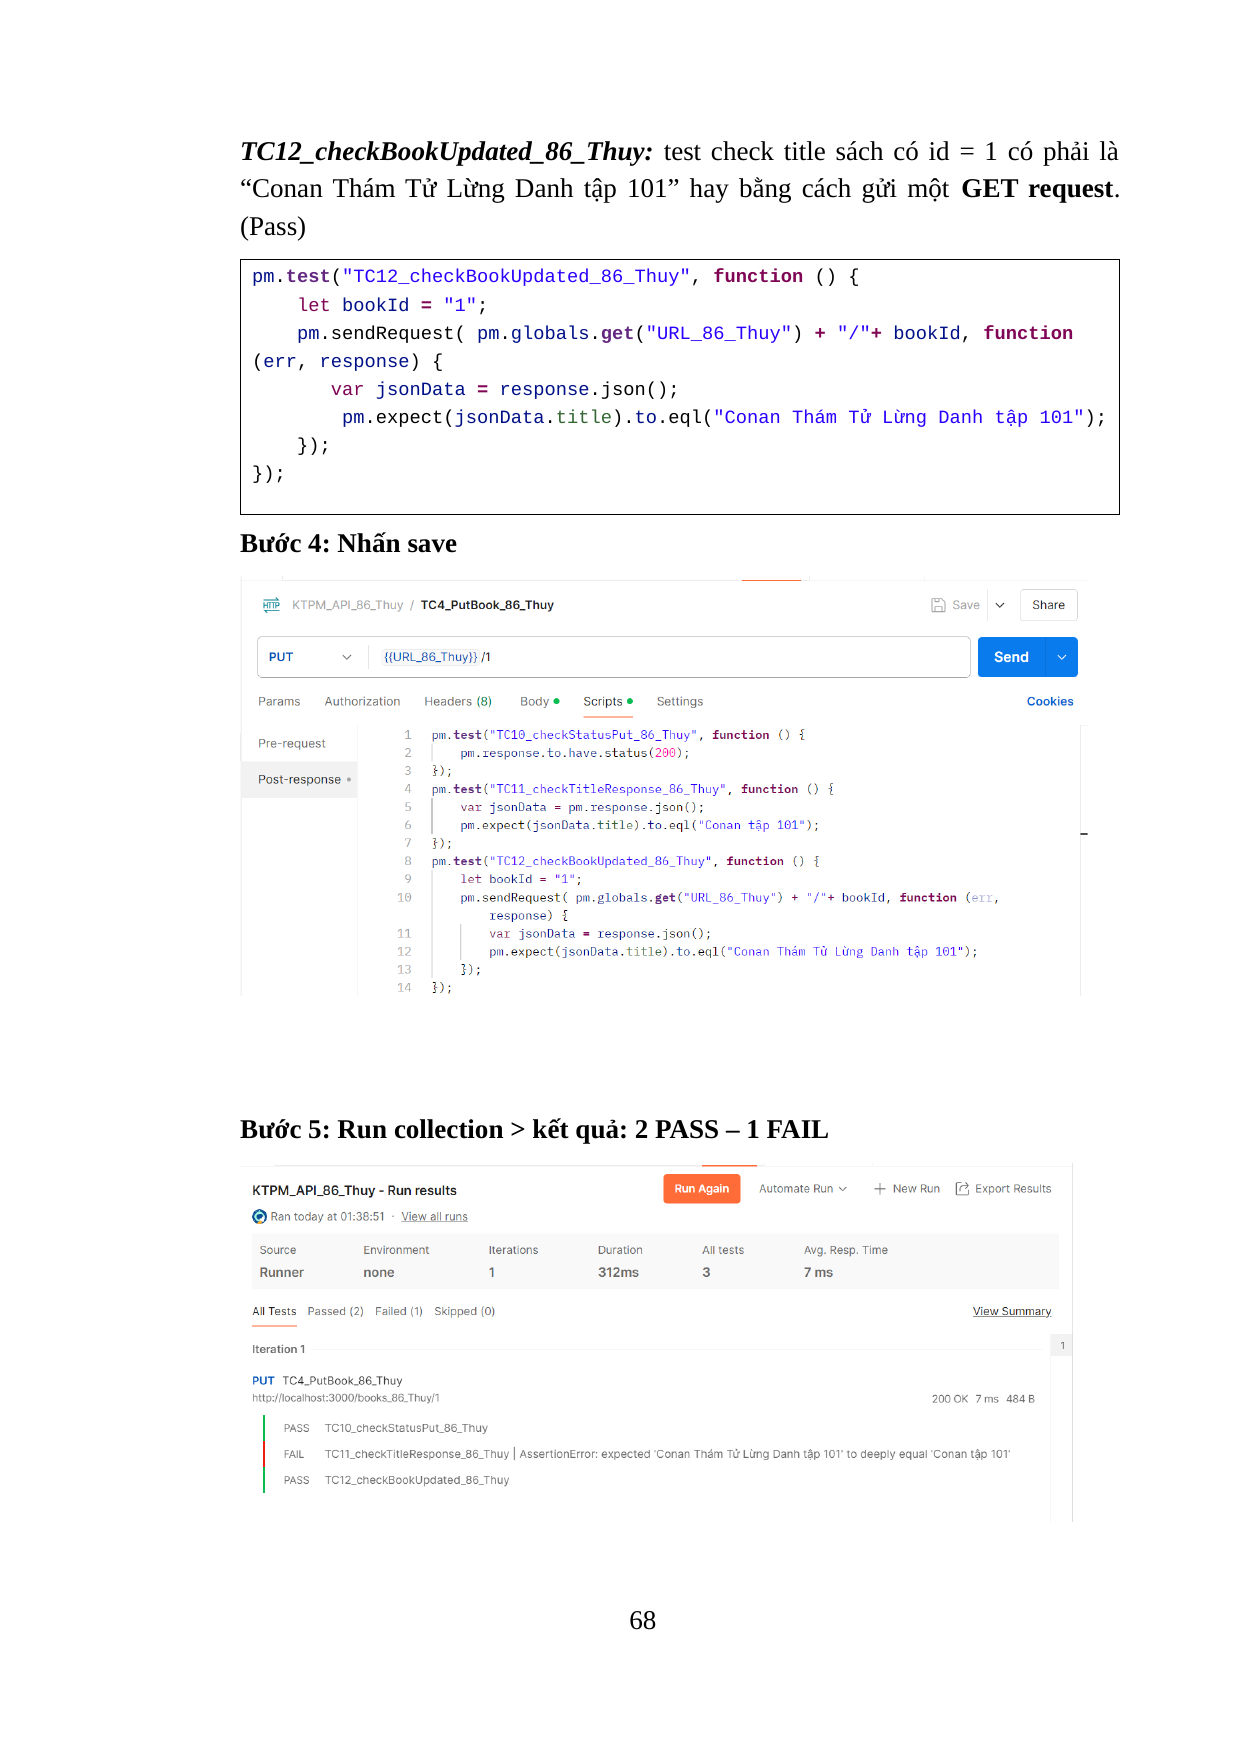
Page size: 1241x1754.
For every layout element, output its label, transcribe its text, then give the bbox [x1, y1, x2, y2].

text Bước 4: Nhấn save [240, 527, 1120, 558]
picture [240, 1163, 1073, 1522]
picture [240, 576, 1088, 996]
text TC12_checkBookUpdated_86_Thuy: test check title sách có id = 1 có phải là “Conan Thám Tử Lừng Danh tập 101” hay bằng cách gửi một GET request. (Pass) [240, 135, 1120, 241]
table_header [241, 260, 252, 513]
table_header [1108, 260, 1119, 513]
text Bước 5: Run collection > kết quả: 2 PASS – 1 FAIL [165, 1113, 1120, 1144]
